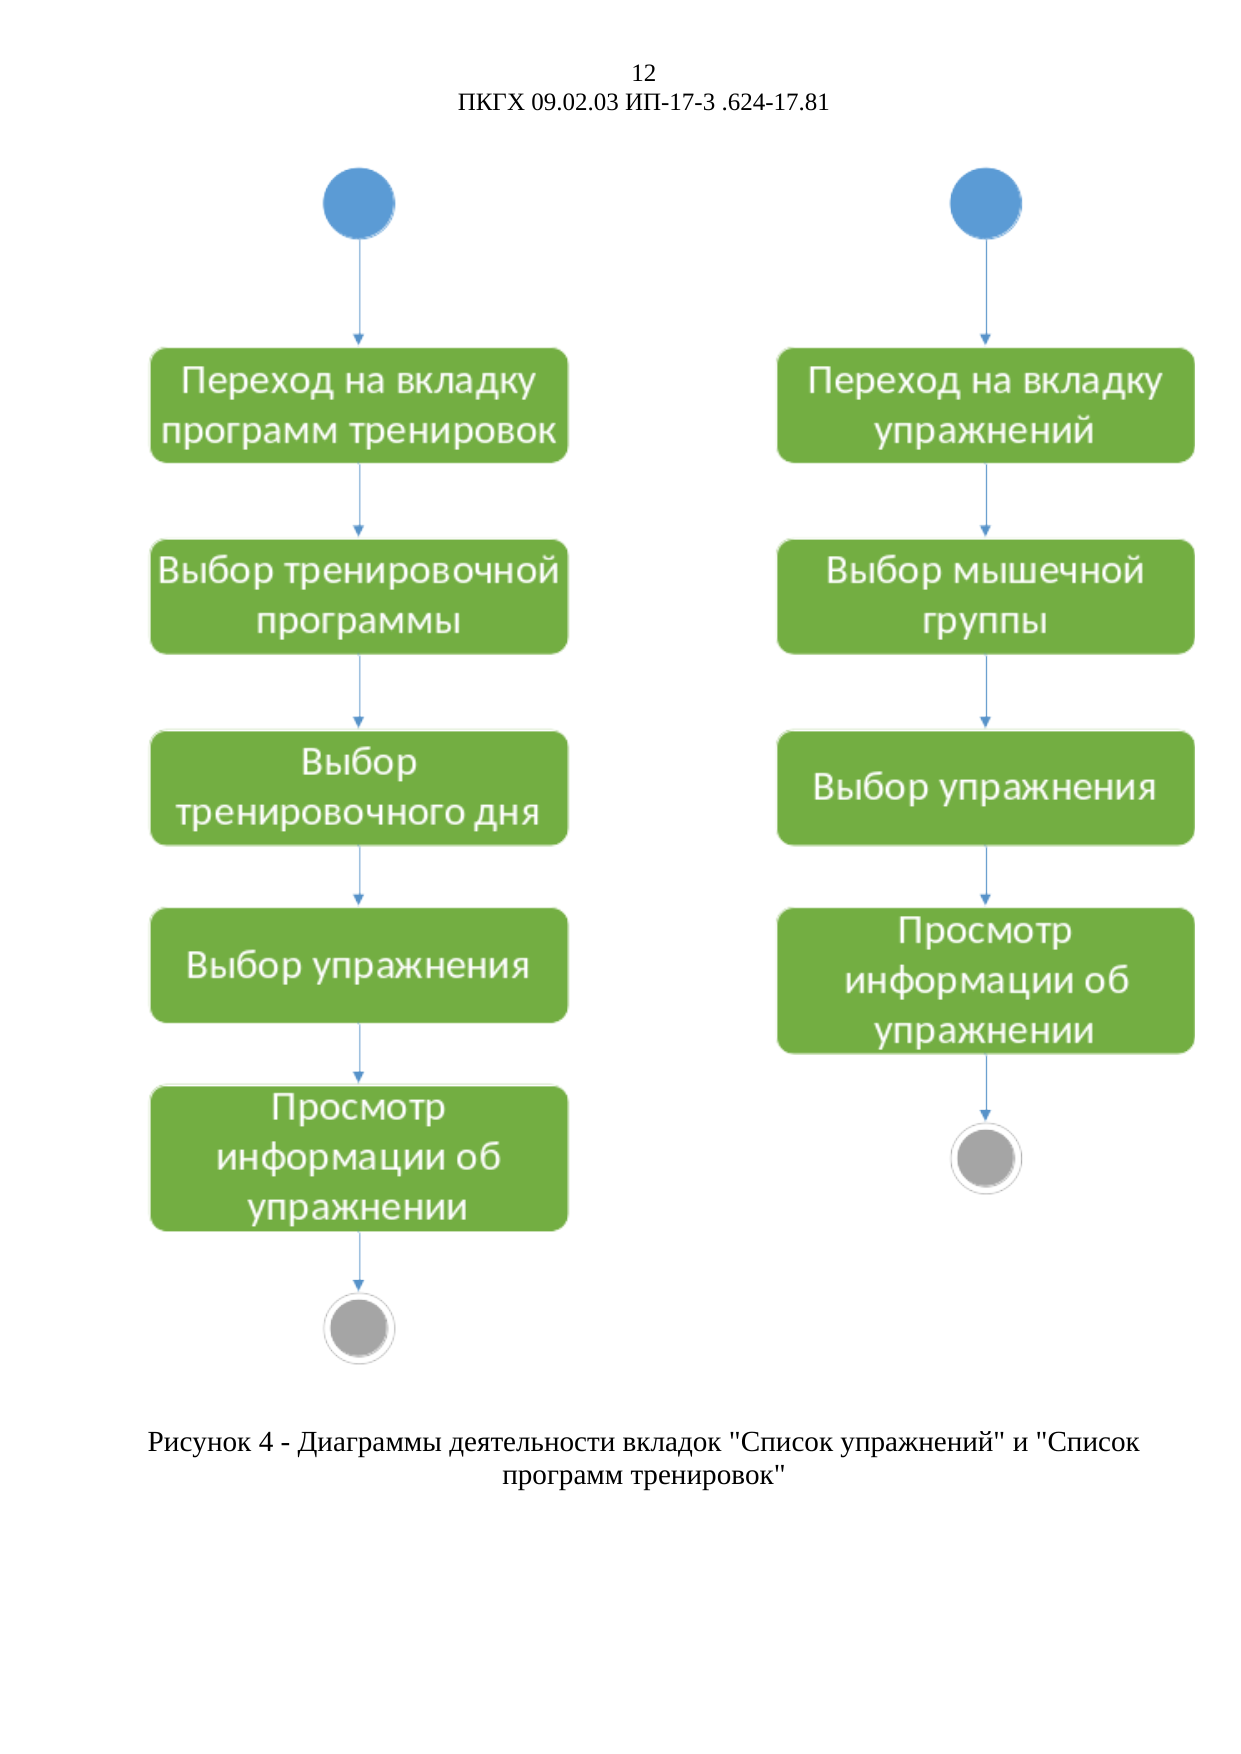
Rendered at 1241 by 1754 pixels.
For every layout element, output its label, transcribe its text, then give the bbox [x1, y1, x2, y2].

text Рисунок 4 - Диаграммы деятельности вкладок "Список упражнений" и "Список программ тренировок" [117, 1424, 1170, 1491]
